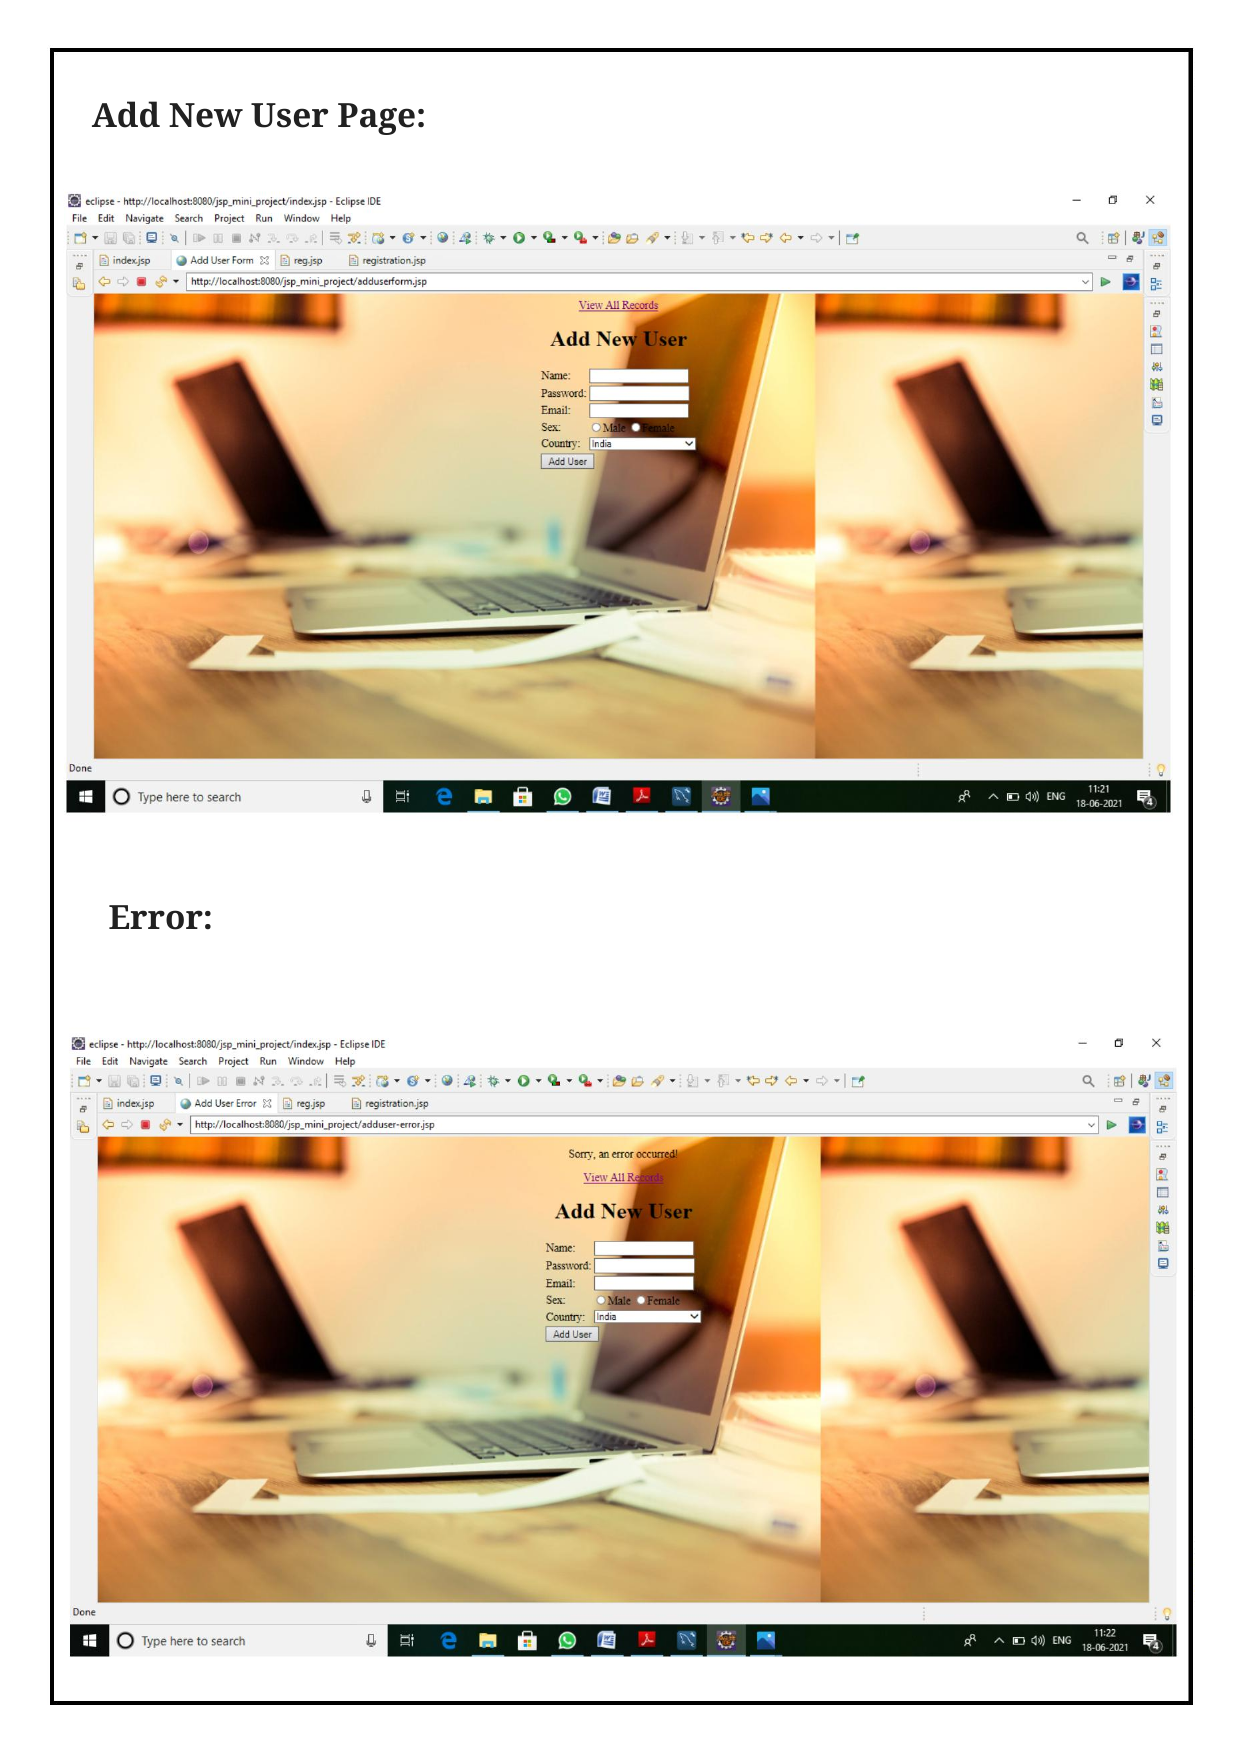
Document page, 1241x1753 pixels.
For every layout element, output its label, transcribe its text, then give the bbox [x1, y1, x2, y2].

picture [47, 45, 1195, 1707]
text Error: [108, 898, 238, 937]
text Add New User Page: [92, 96, 452, 135]
